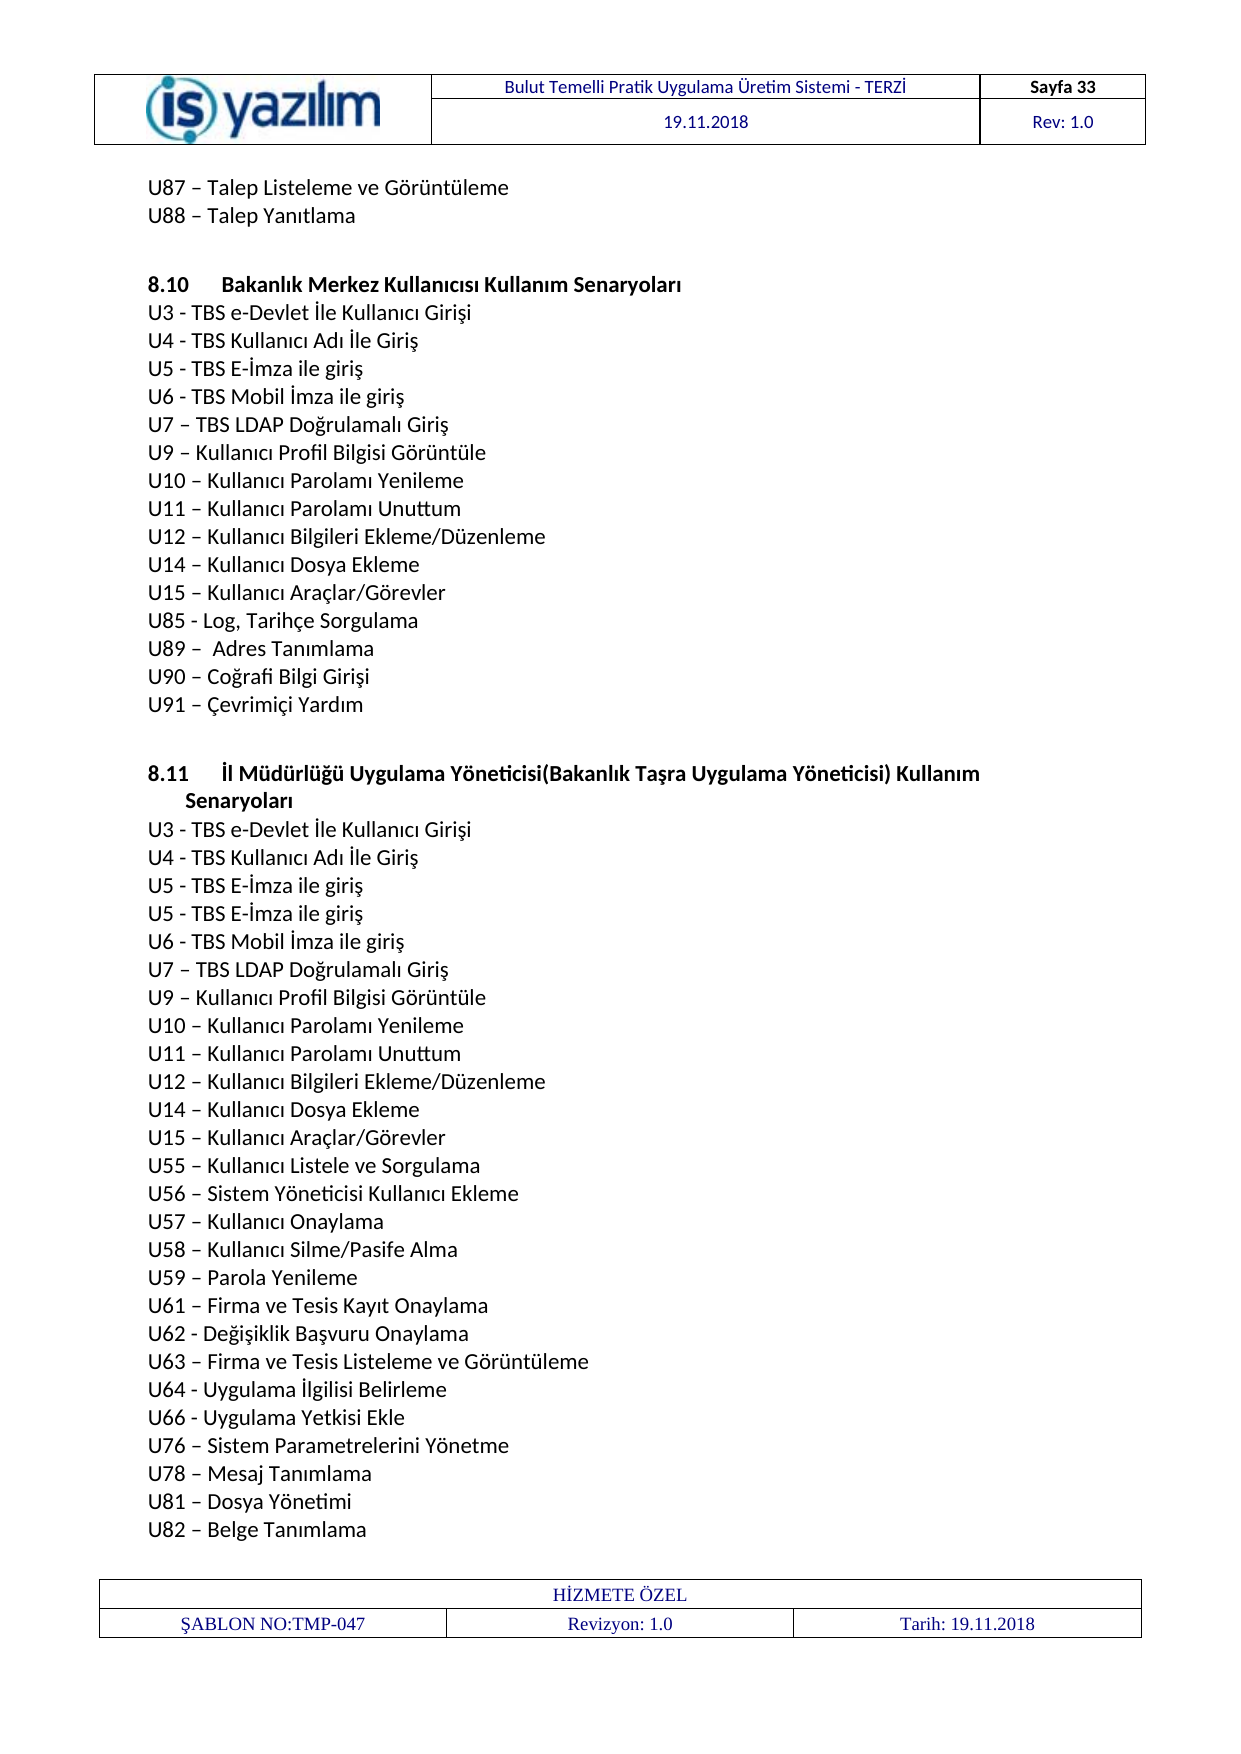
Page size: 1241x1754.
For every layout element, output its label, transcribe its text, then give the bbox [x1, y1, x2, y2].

subtitle Bakanlık Merkez Kullanıcısı Kullanım Senaryoları [148, 270, 1093, 298]
text U4 - TBS Kullanıcı Adı İle Giriş [148, 326, 1093, 354]
text U14 – Kullanıcı Dosya Ekleme [148, 1095, 1093, 1123]
text U6 - TBS Mobil İmza ile giriş [148, 927, 1093, 955]
text U12 – Kullanıcı Bilgileri Ekleme/Düzenleme [148, 1067, 1093, 1095]
text U55 – Kullanıcı Listele ve Sorgulama [148, 1151, 1093, 1179]
text U66 - Uygulama Yetkisi Ekle [148, 1403, 1093, 1431]
text U59 – Parola Yenileme [148, 1263, 1093, 1291]
text U88 – Talep Yanıtlama [148, 201, 1093, 229]
text U11 – Kullanıcı Parolamı Unuttum [148, 494, 1093, 522]
text U15 – Kullanıcı Araçlar/Görevler [148, 1123, 1093, 1151]
text U58 – Kullanıcı Silme/Pasife Alma [148, 1235, 1093, 1263]
text U10 – Kullanıcı Parolamı Yenileme [148, 466, 1093, 494]
text U15 – Kullanıcı Araçlar/Görevler [148, 578, 1093, 606]
text U9 – Kullanıcı Profil Bilgisi Görüntüle [148, 983, 1093, 1011]
text U4 - TBS Kullanıcı Adı İle Giriş [148, 843, 1093, 871]
text U12 – Kullanıcı Bilgileri Ekleme/Düzenleme [148, 522, 1093, 550]
text U7 – TBS LDAP Doğrulamalı Giriş [148, 955, 1093, 983]
text U87 – Talep Listeleme ve Görüntüleme [148, 173, 1093, 201]
text U81 – Dosya Yönetimi [148, 1487, 1093, 1515]
text U82 – Belge Tanımlama [148, 1515, 1093, 1543]
text U76 – Sistem Parametrelerini Yönetme [148, 1431, 1093, 1459]
text U62 - Değişiklik Başvuru Onaylama [148, 1319, 1093, 1347]
text U5 - TBS E-İmza ile giriş [148, 871, 1093, 899]
picture [146, 75, 380, 144]
text U85 - Log, Tarihçe Sorgulama [148, 606, 1093, 634]
text U11 – Kullanıcı Parolamı Unuttum [148, 1039, 1093, 1067]
text U7 – TBS LDAP Doğrulamalı Giriş [148, 410, 1093, 438]
text U57 – Kullanıcı Onaylama [148, 1207, 1093, 1235]
text U78 – Mesaj Tanımlama [148, 1459, 1093, 1487]
text U3 - TBS e-Devlet İle Kullanıcı Girişi [148, 298, 1093, 326]
text U10 – Kullanıcı Parolamı Yenileme [148, 1011, 1093, 1039]
text U89 – Adres Tanımlama [148, 634, 1093, 662]
text U5 - TBS E-İmza ile giriş [148, 899, 1093, 927]
subtitle İl Müdürlüğü Uygulama Yöneticisi(Bakanlık Taşra Uygulama Yöneticisi) Kullanım Senaryoları [148, 759, 1093, 815]
text U64 - Uygulama İlgilisi Belirleme [148, 1375, 1093, 1403]
text U6 - TBS Mobil İmza ile giriş [148, 382, 1093, 410]
text U9 – Kullanıcı Profil Bilgisi Görüntüle [148, 438, 1093, 466]
text U5 - TBS E-İmza ile giriş [148, 354, 1093, 382]
text U56 – Sistem Yöneticisi Kullanıcı Ekleme [148, 1179, 1093, 1207]
text U61 – Firma ve Tesis Kayıt Onaylama [148, 1291, 1093, 1319]
text U90 – Coğrafi Bilgi Girişi [148, 662, 1093, 690]
text U91 – Çevrimiçi Yardım [148, 690, 1093, 718]
text U3 - TBS e-Devlet İle Kullanıcı Girişi [148, 815, 1093, 843]
text U63 – Firma ve Tesis Listeleme ve Görüntüleme [148, 1347, 1093, 1375]
text U14 – Kullanıcı Dosya Ekleme [148, 550, 1093, 578]
